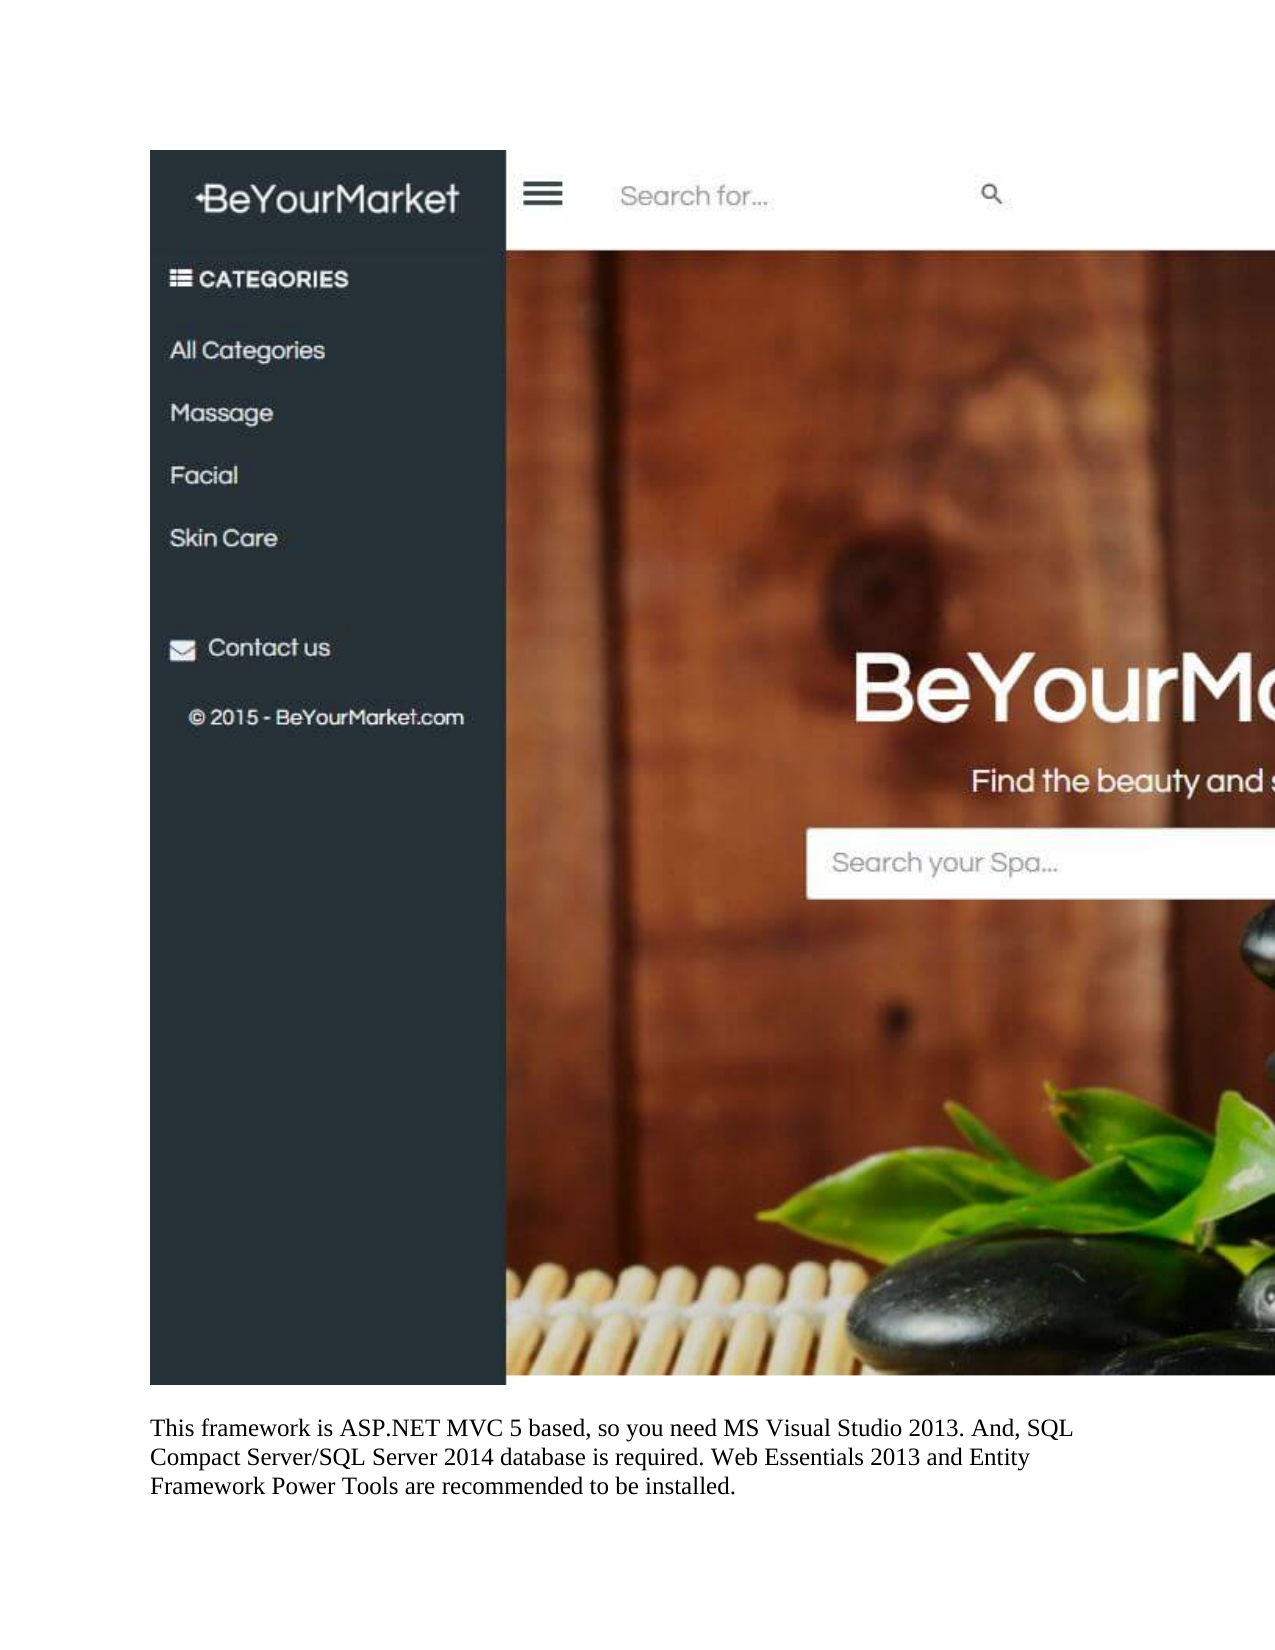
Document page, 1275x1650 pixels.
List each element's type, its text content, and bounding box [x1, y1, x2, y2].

text This framework is ASP.NET MVC 5 based, so you need MS Visual Studio 2013. And, SQL Compact Server/SQL Server 2014 database is required. Web Essentials 2013 and Entity Framework Power Tools are recommended to be installed. [150, 1413, 1125, 1500]
picture [150, 150, 1275, 1385]
